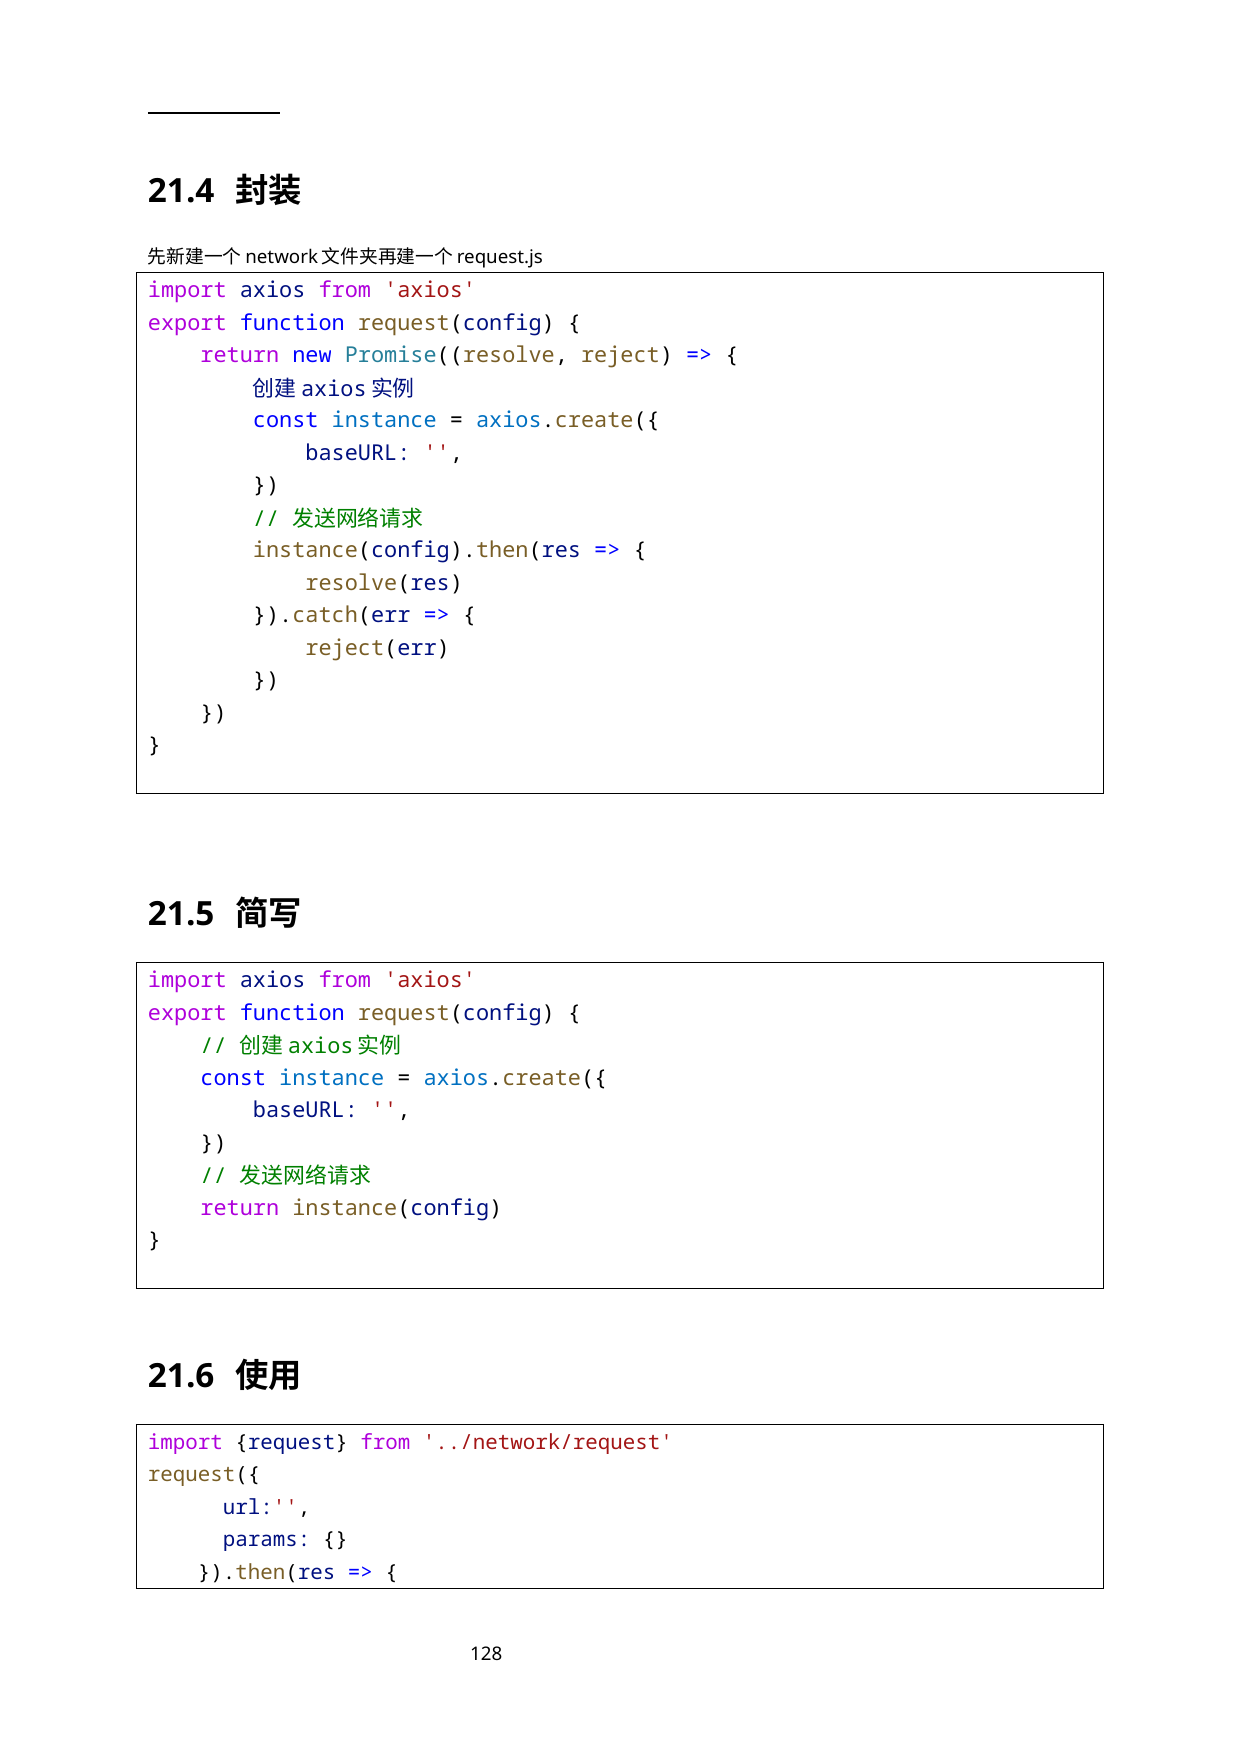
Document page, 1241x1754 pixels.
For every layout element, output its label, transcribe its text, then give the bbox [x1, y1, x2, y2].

subtitle 封装 [148, 164, 1093, 212]
subtitle 简写 [148, 886, 1093, 935]
text 先新建一个network文件夹再建一个request.js [148, 239, 1093, 272]
subtitle 使用 [148, 1348, 1093, 1397]
table_header import axios from 'axios' export function request(config) { // 创建axios实例 const instance = axios.create({ baseURL: '', }) // 发送网络请求 return instance(config) } [137, 963, 1103, 1288]
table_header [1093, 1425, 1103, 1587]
table_header import axios from 'axios' export function request(config) { return new Promise((resolve, reject) => { 创建axios实例 const instance = axios.create({ baseURL: '', }) // 发送网络请求 instance(config).then(res => { resolve(res) }).catch(err => { reject(err) }) }) } [137, 273, 1103, 793]
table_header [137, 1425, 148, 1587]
